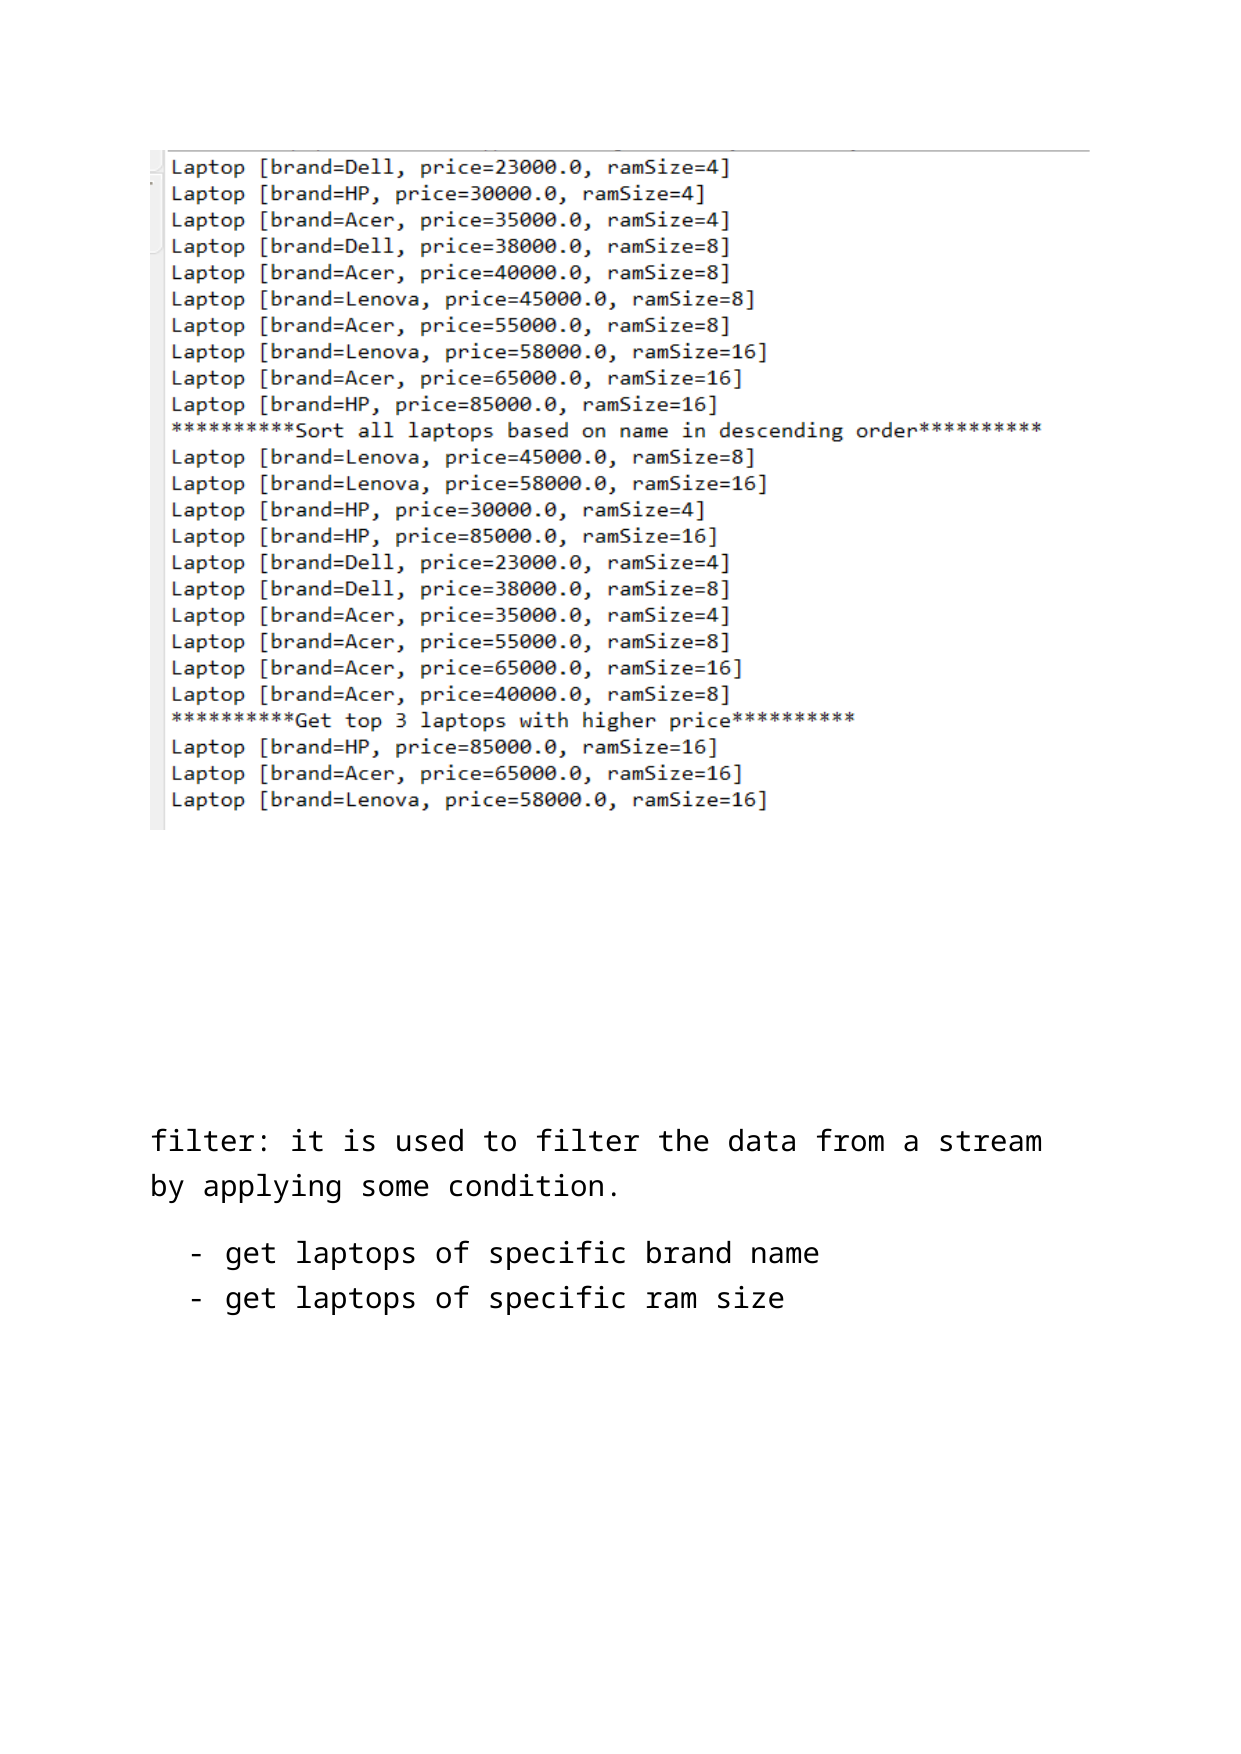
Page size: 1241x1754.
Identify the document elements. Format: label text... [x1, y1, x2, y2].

picture [150, 150, 1090, 830]
list get laptops of specific brand name [187, 1232, 1090, 1272]
text filter: it is used to filter the data from a stream by applying some condition. [150, 1120, 1090, 1205]
list get laptops of specific ram size [187, 1278, 1090, 1317]
